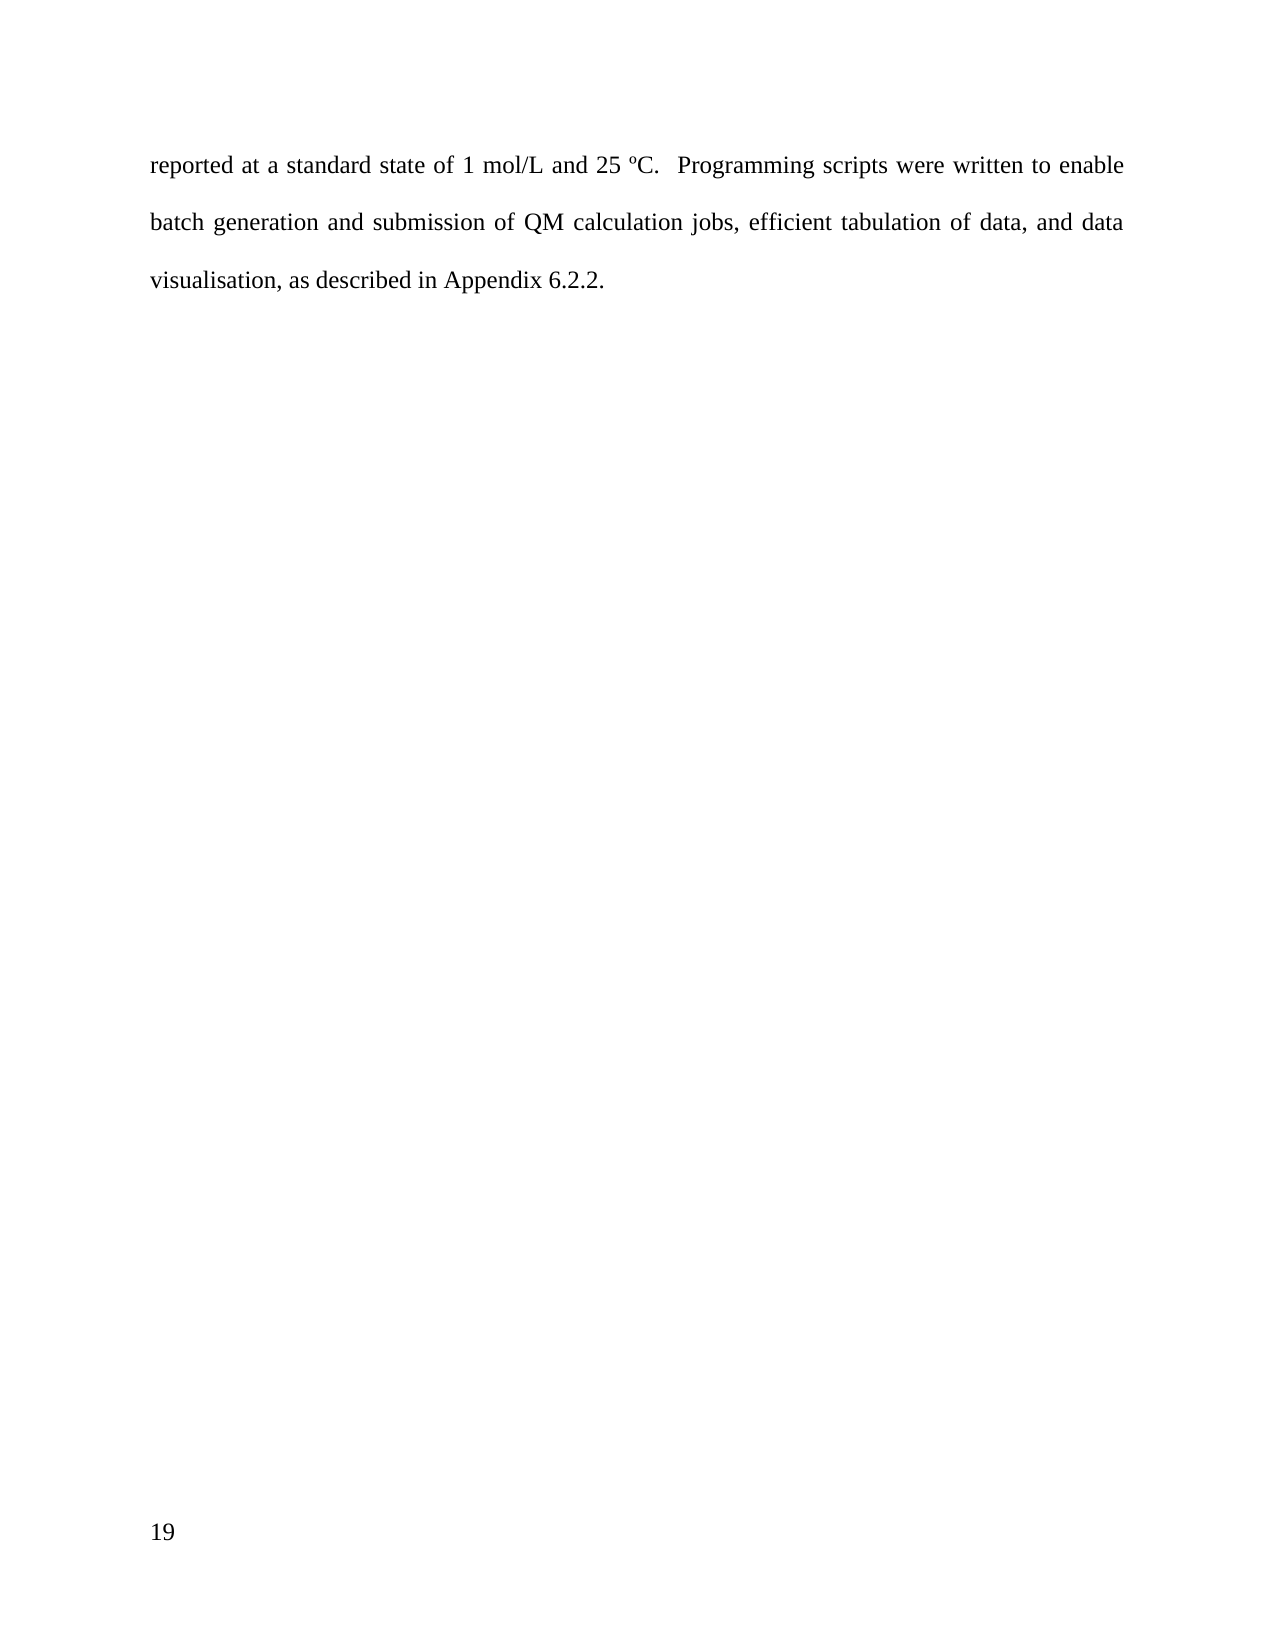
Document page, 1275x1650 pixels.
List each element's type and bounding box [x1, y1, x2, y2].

text [150, 150, 1125, 294]
